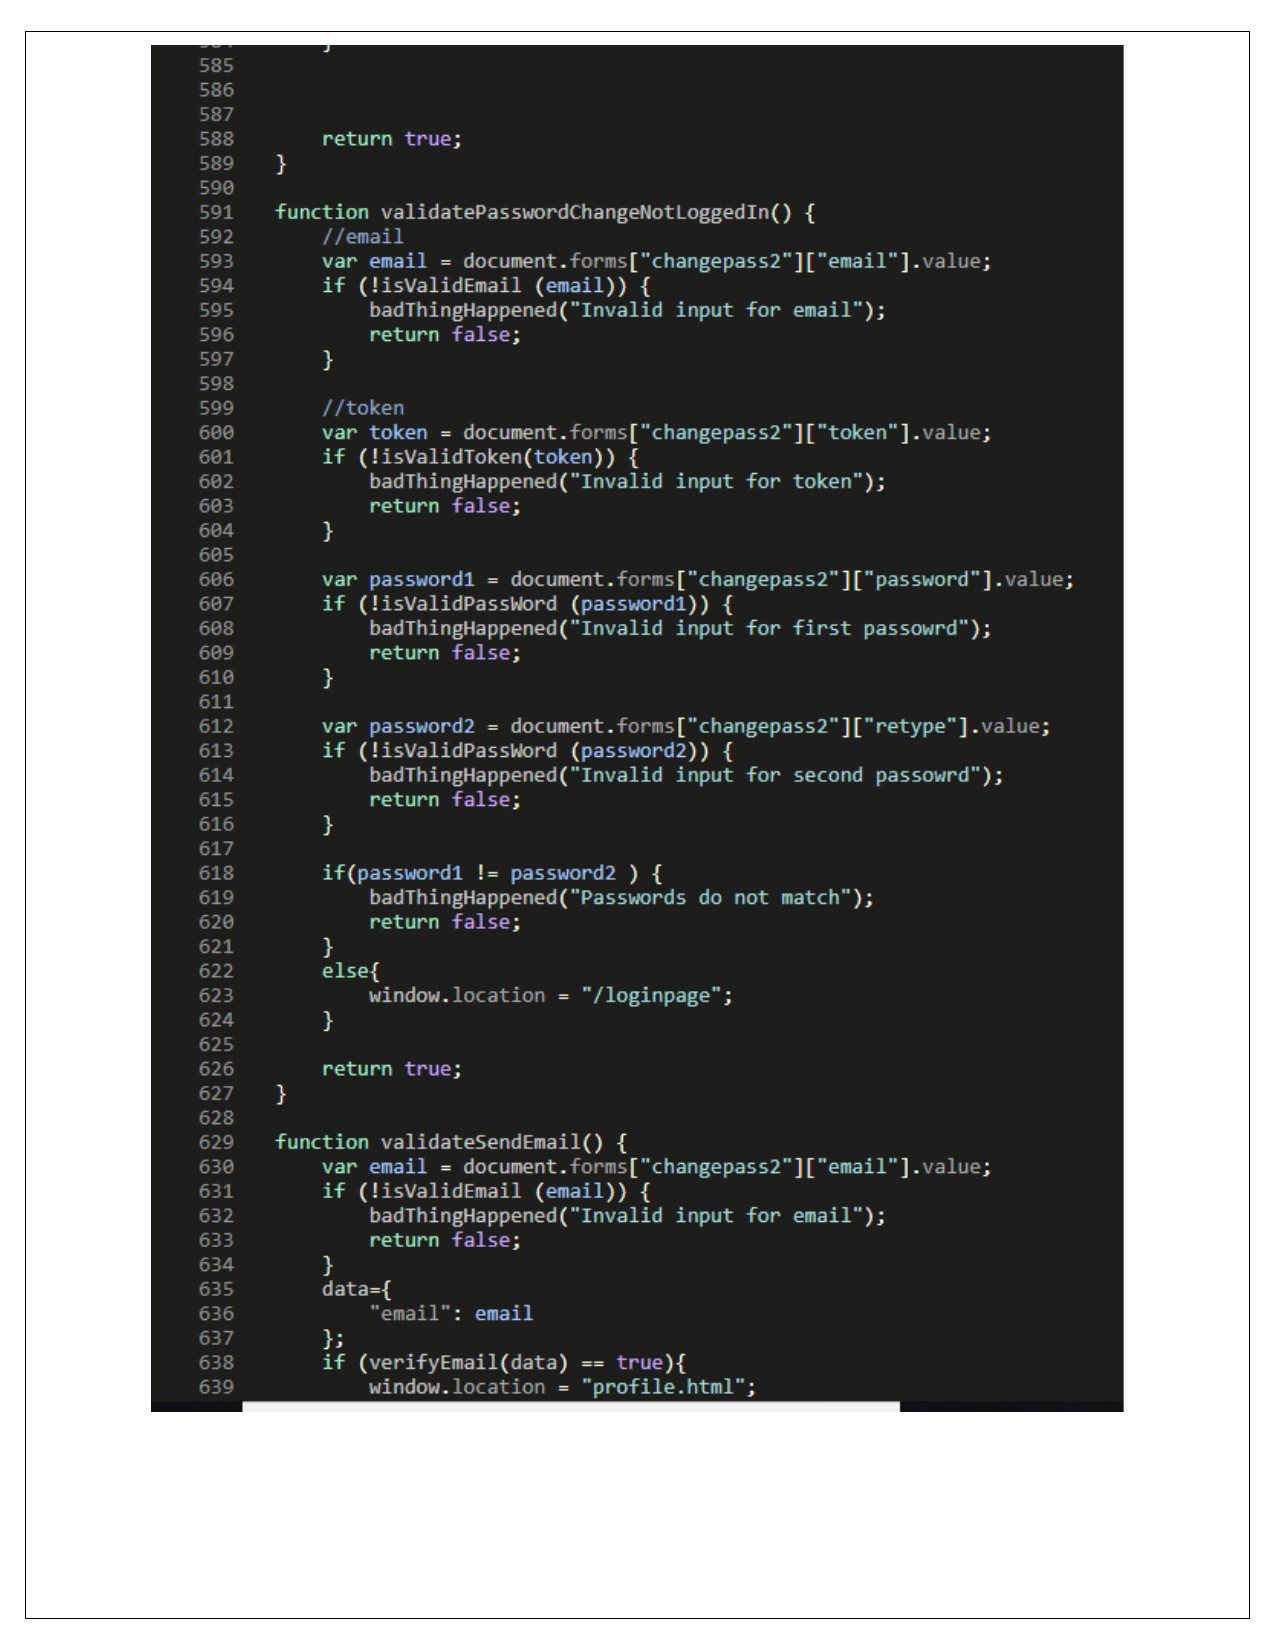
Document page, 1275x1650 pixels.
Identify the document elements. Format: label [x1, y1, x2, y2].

picture [151, 45, 1124, 1412]
